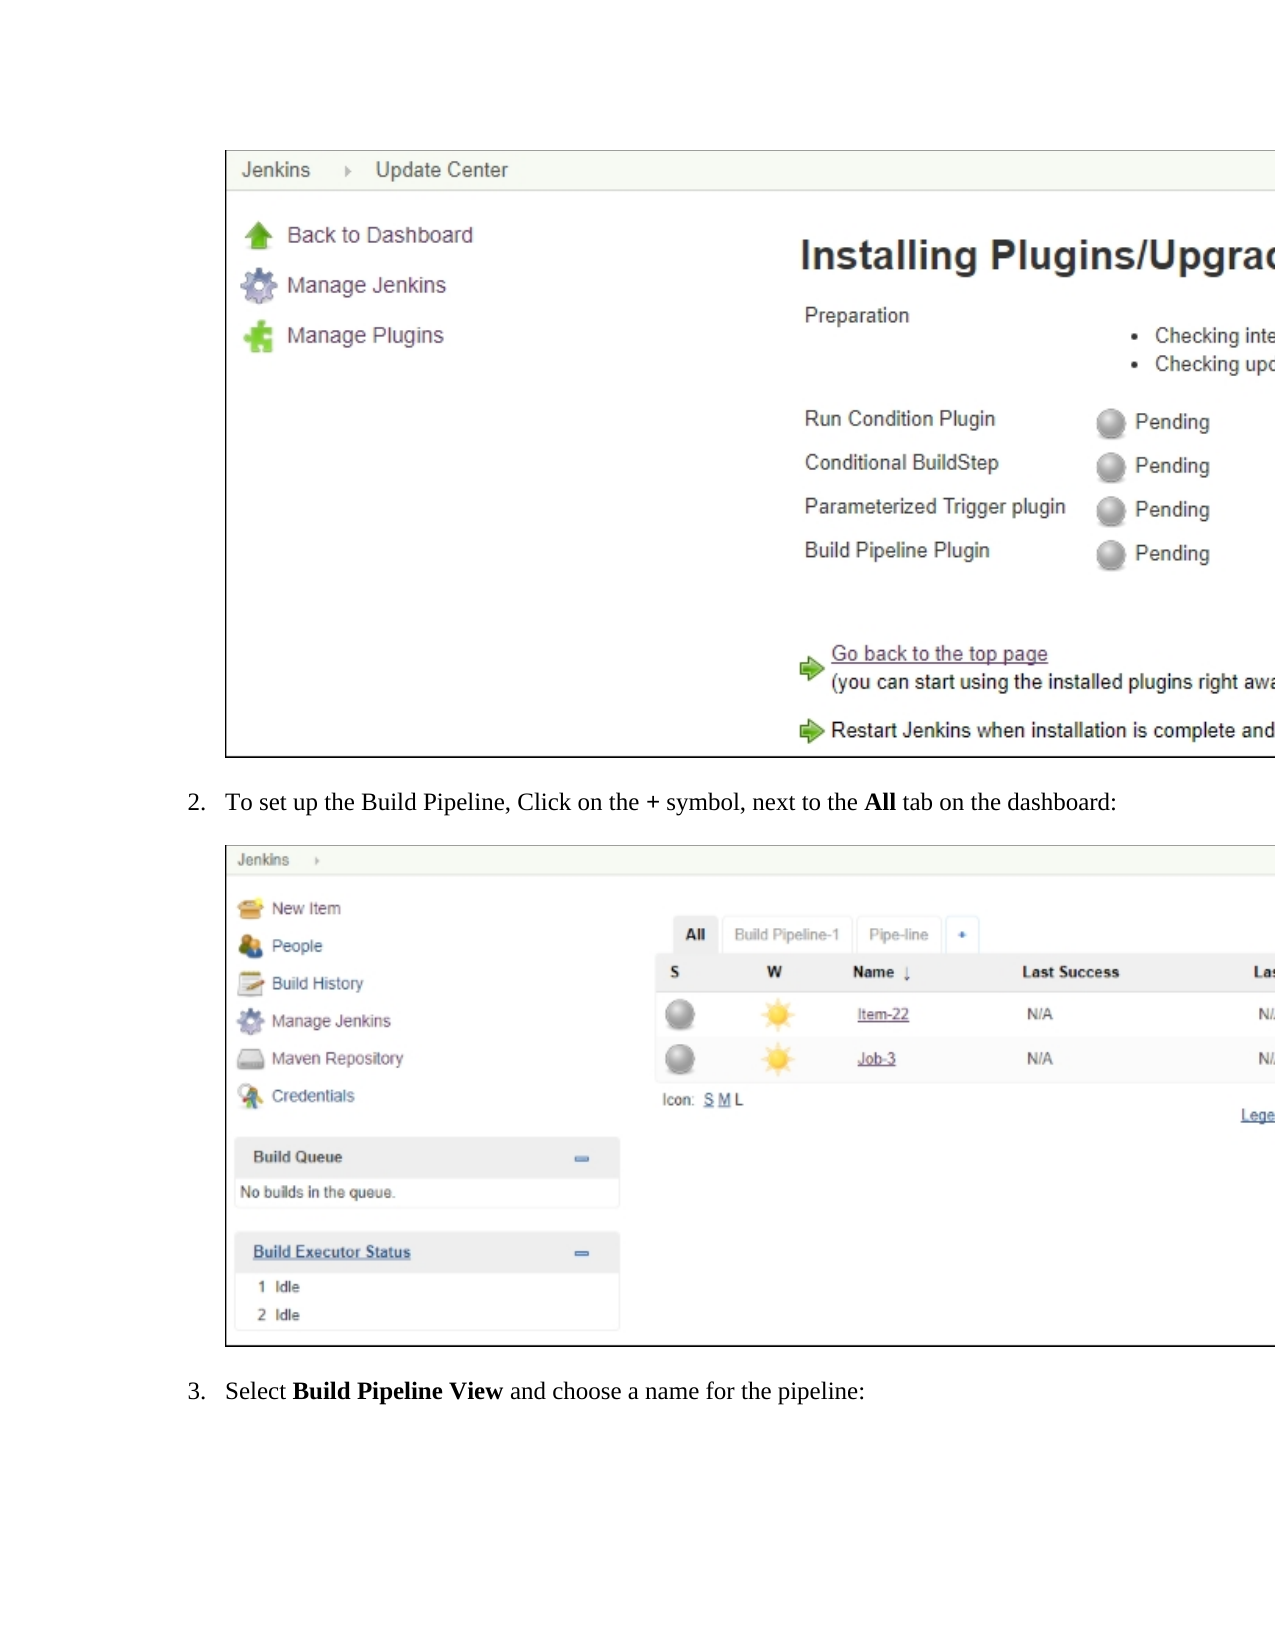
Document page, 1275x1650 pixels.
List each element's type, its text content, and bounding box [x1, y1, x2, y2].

list Select Build Pipeline View and choose a name for the pipeline: [187, 1376, 1125, 1405]
list To set up the Build Pipeline, Click on the + symbol, next to the All tab on the dashboard: [187, 787, 1125, 816]
picture [225, 150, 1275, 758]
picture [225, 845, 1275, 1347]
